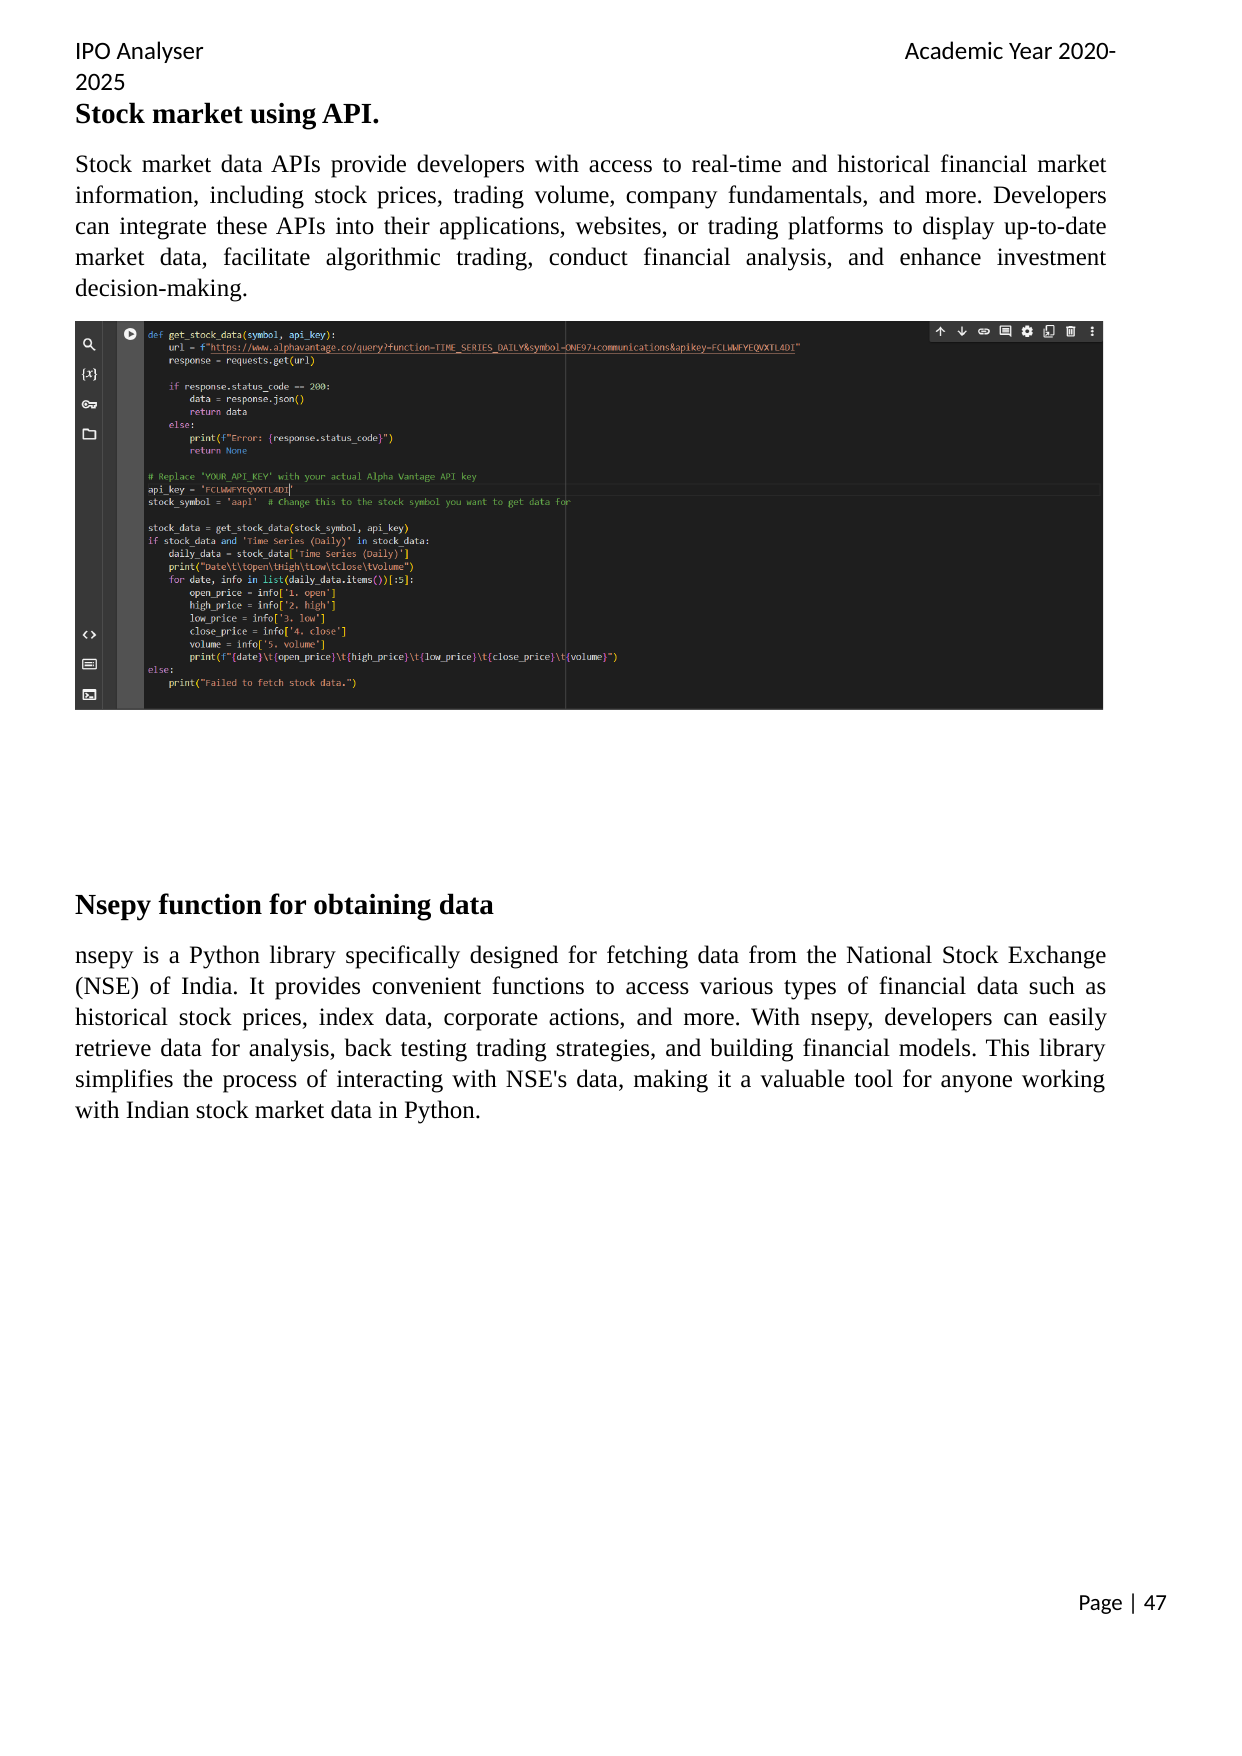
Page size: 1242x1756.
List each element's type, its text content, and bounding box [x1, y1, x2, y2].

text nsepy is a Python library specifically designed for fetching data from the National Stock Exchange (NSE) of India. It provides convenient functions to access various types of financial data such as historical stock prices, index data, corporate actions, and more. With nsepy, developers can easily retrieve data for analysis, back testing trading strategies, and building financial models. This library simplifies the process of interacting with NSE's data, making it a valuable tool for anyone working with Indian stock market data in Python. [75, 940, 1108, 1124]
text Stock market data APIs provide developers with access to real-time and historical financial market information, including stock prices, trading volume, company fundamentals, and more. Developers can integrate these APIs into their applications, websites, or trading platforms to display up-to-date market data, facilitate algorithmic trading, conduct financial analysis, and enhance investment decision-making. [75, 149, 1108, 302]
text Nsepy function for obtaining data [75, 887, 1108, 921]
picture [75, 321, 1104, 710]
text Stock market using API. [75, 96, 1108, 130]
